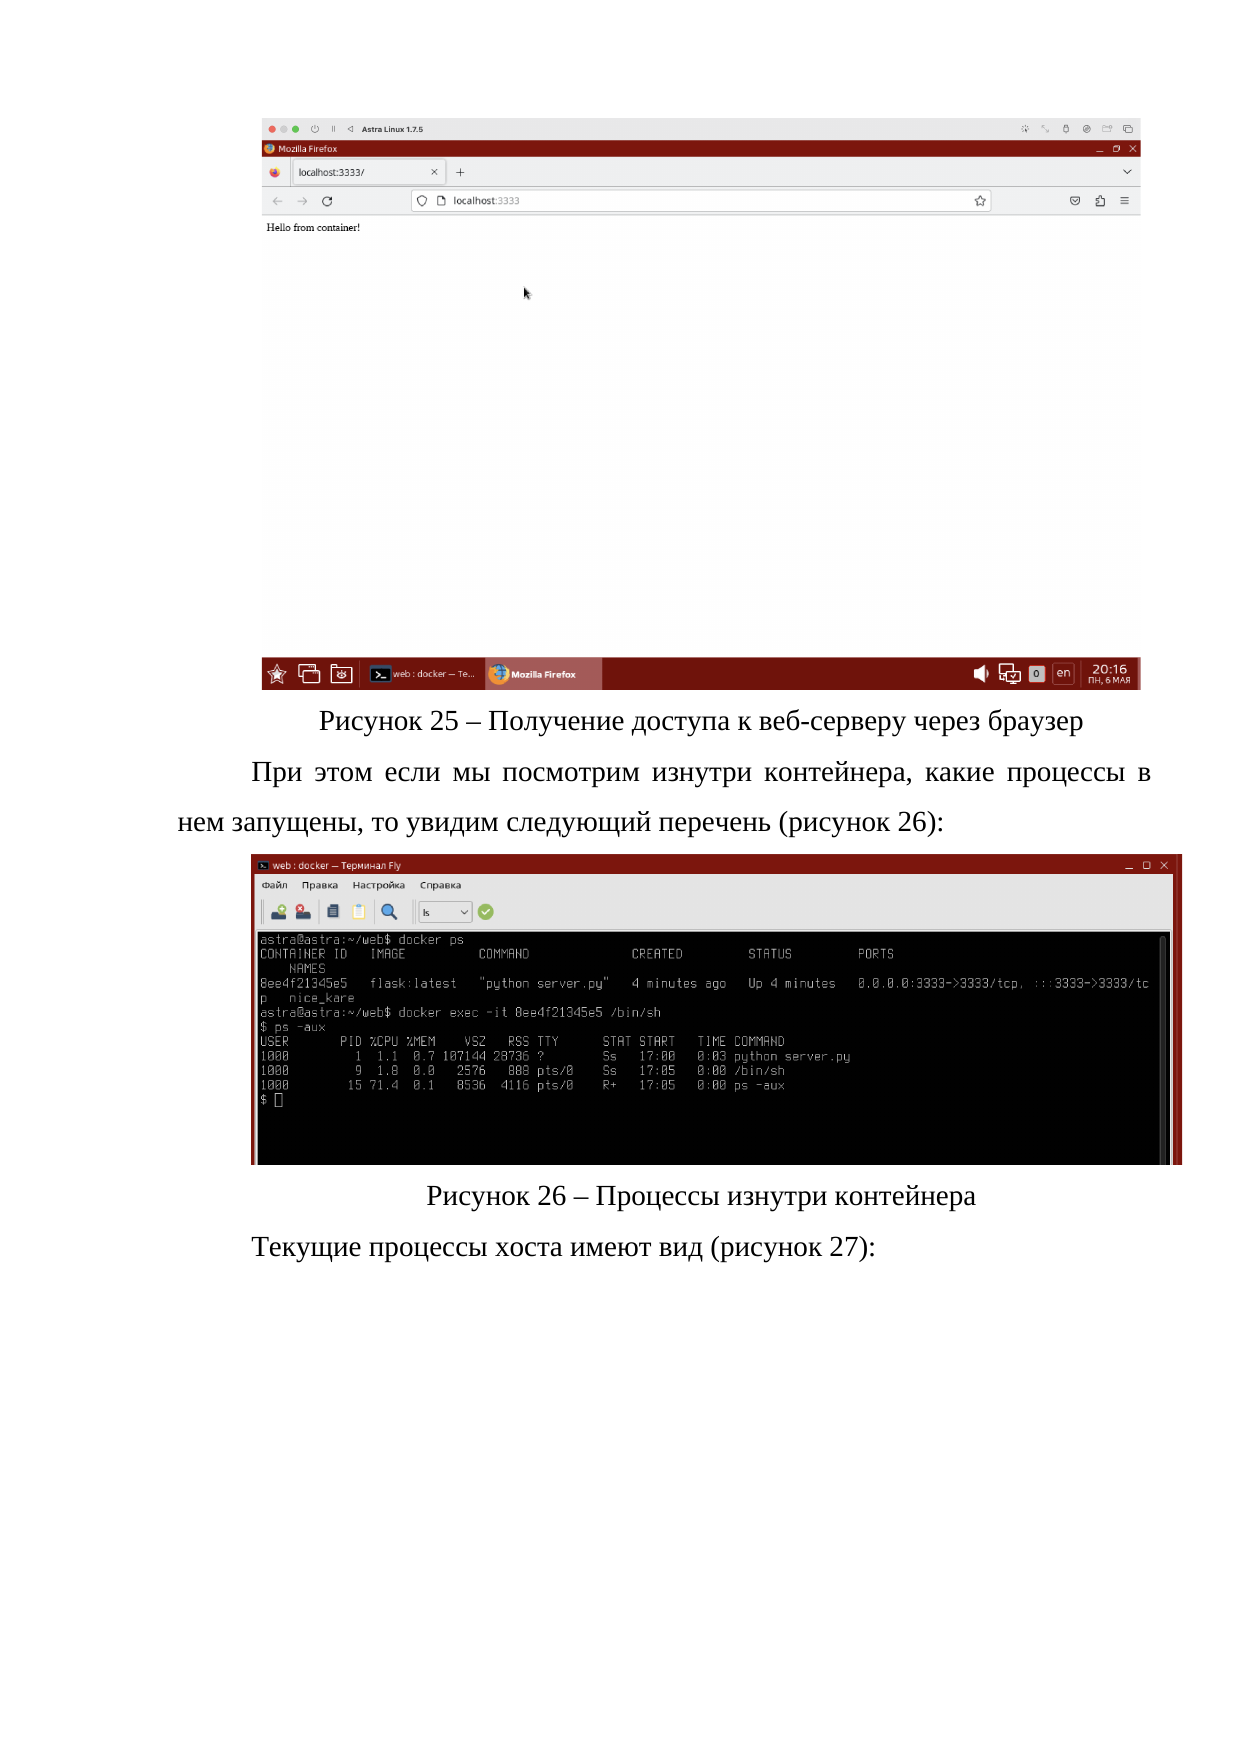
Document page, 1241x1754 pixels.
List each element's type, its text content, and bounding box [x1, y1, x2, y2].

text Текущие процессы хоста имеют вид (рисунок 27): [177, 1229, 1152, 1262]
picture [261, 118, 1141, 690]
text Рисунок 26 – Процессы изнутри контейнера [177, 1178, 1152, 1212]
text При этом если мы посмотрим изнутри контейнера, какие процессы в нем запущены, то увидим следующий перечень (рисунок 26): [177, 754, 1152, 838]
text Рисунок 25 – Получение доступа к веб-серверу через браузер [177, 703, 1152, 737]
picture [251, 854, 1183, 1165]
